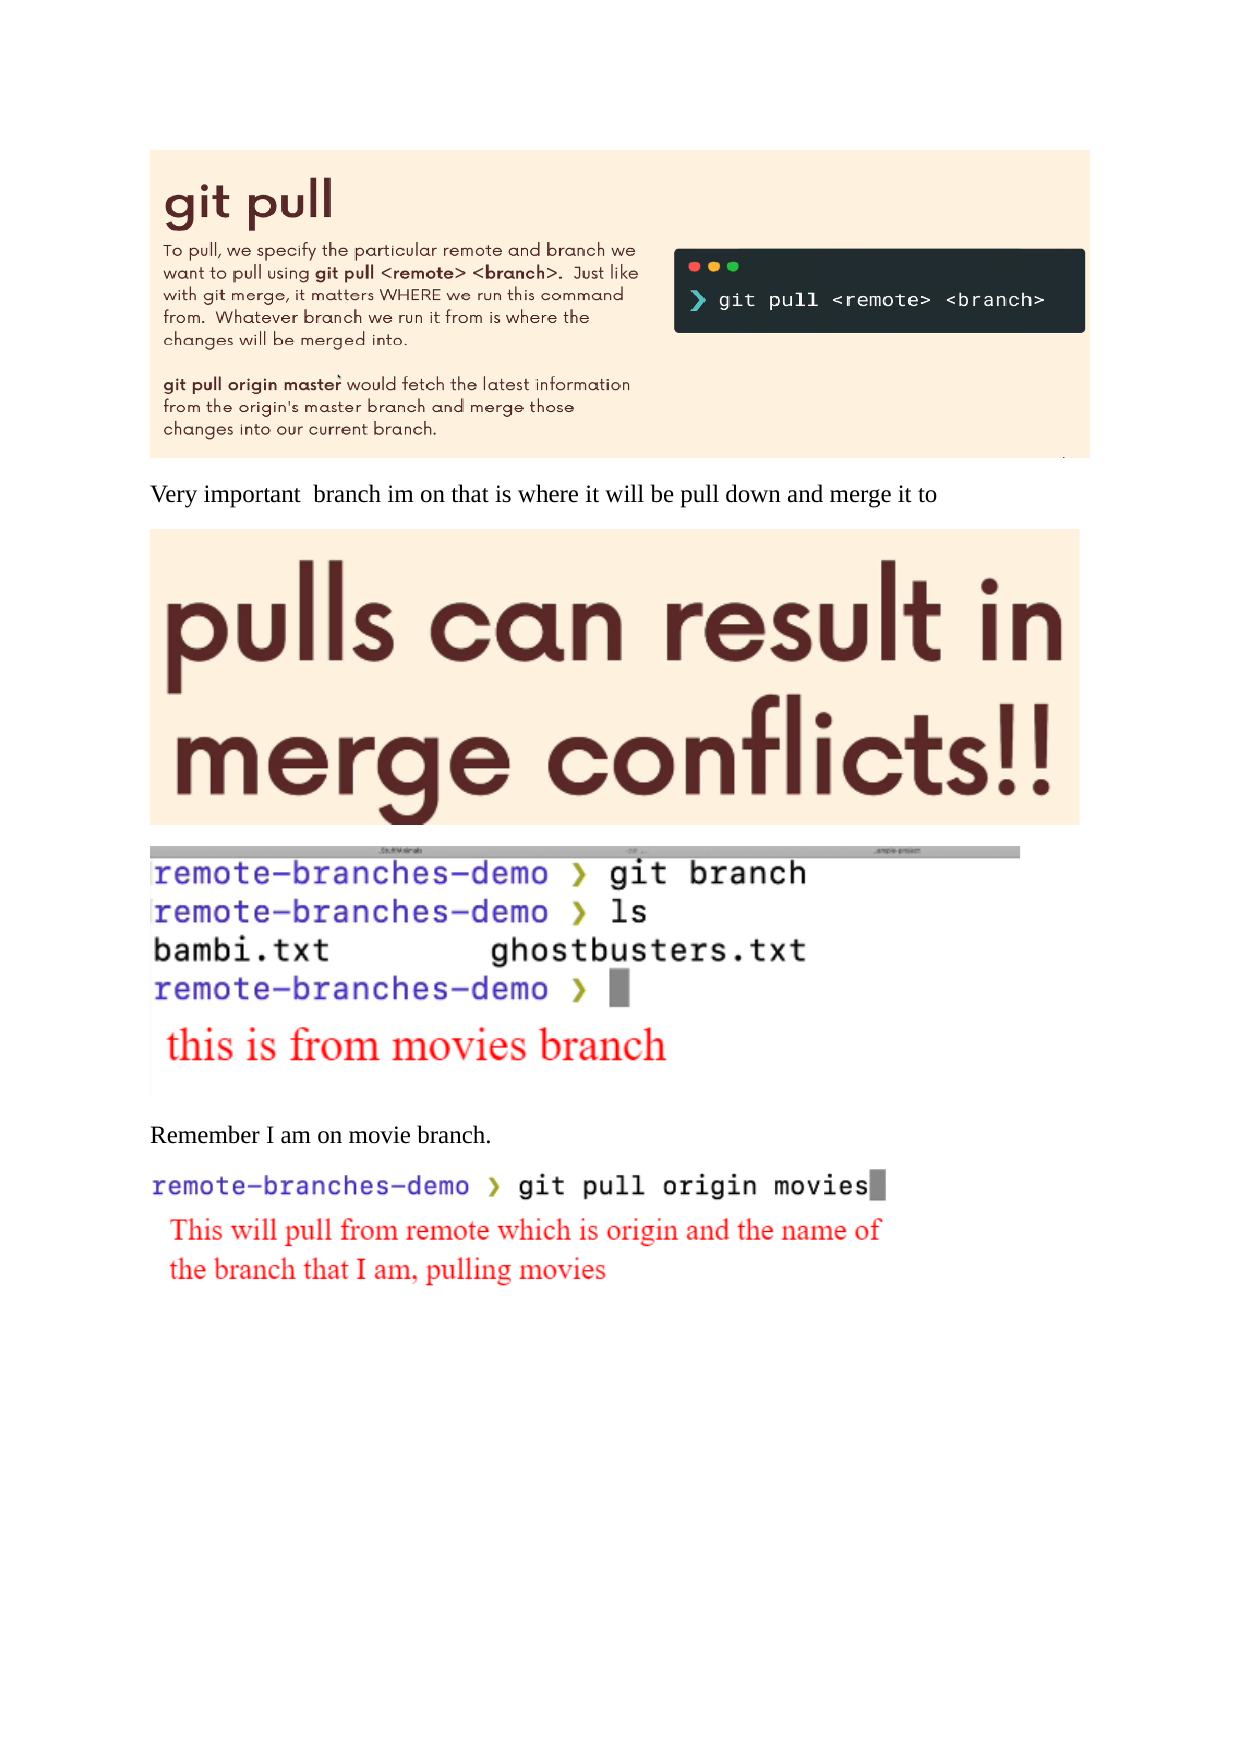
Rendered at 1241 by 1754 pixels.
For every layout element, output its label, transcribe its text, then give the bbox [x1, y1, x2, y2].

picture [150, 529, 1080, 825]
text Very important branch im on that is where it will be pull down and merge it to [150, 479, 1090, 508]
picture [150, 150, 1091, 458]
text Remember I am on movie branch. [150, 1120, 1090, 1148]
picture [150, 846, 1021, 1098]
picture [150, 1169, 1091, 1293]
